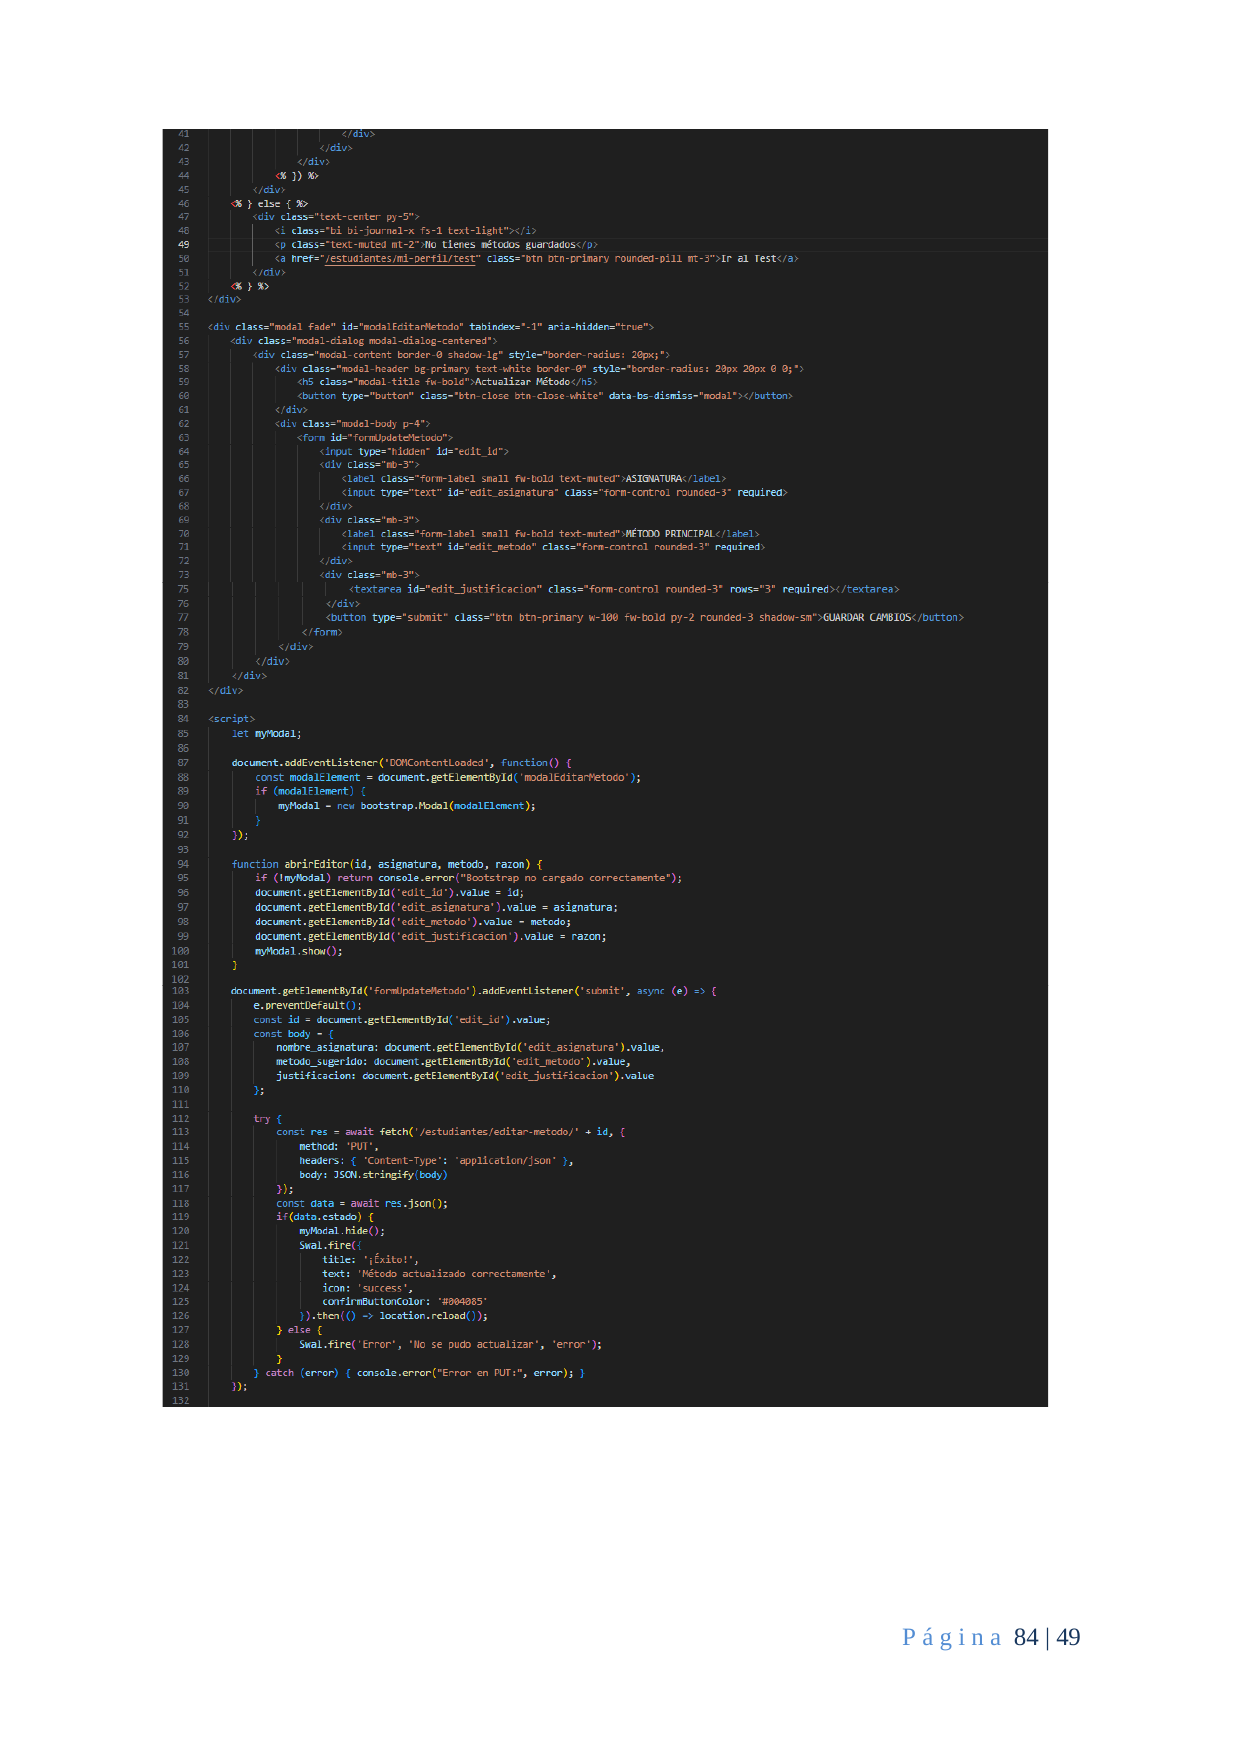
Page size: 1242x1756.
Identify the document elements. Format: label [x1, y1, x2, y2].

picture [162, 129, 1049, 1407]
